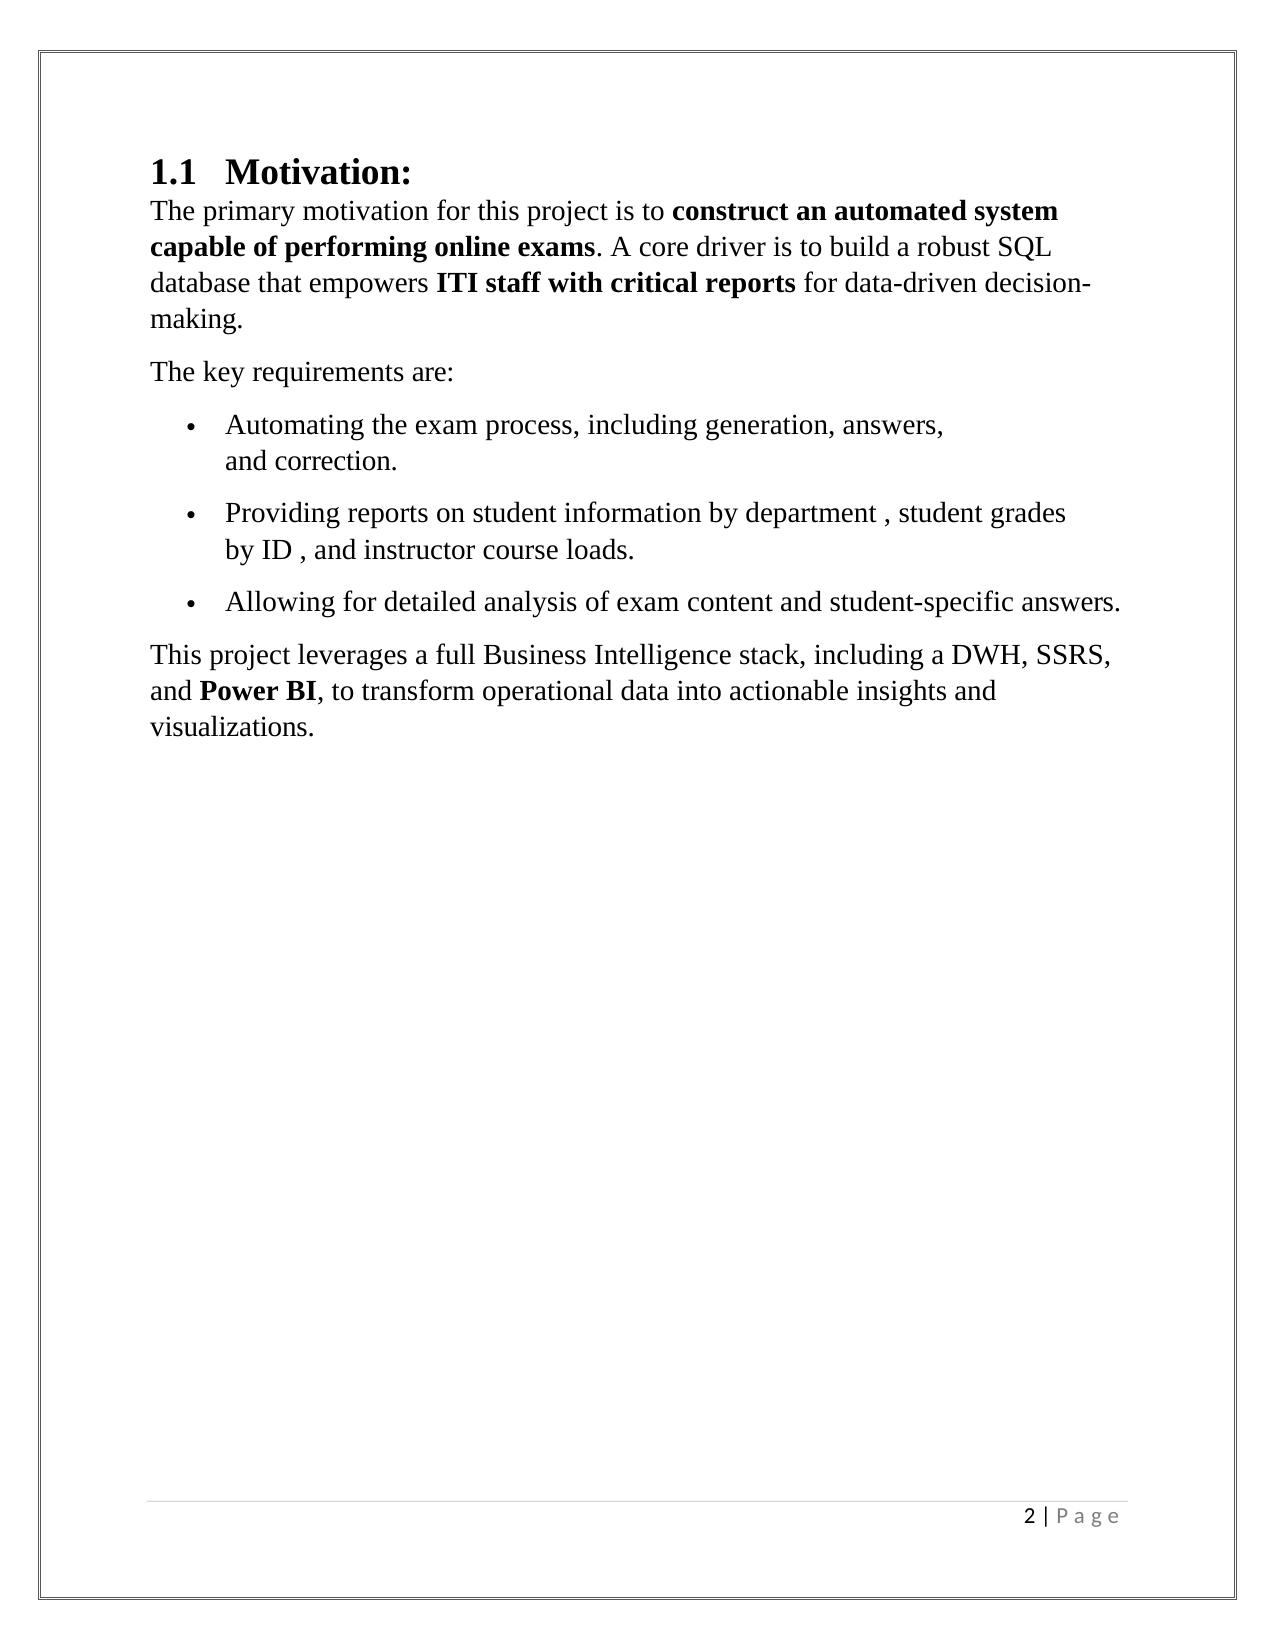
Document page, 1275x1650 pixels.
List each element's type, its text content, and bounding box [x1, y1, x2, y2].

list Allowing for detailed analysis of exam content and student-specific answers. [187, 584, 1234, 618]
list Automating the exam process, including generation, answers, and correction. [187, 407, 993, 476]
subtitle Motivation: [150, 150, 1234, 193]
text database that empowers ITI staff with critical reports for data-driven decision- making. [150, 265, 1124, 335]
text visualizations. [150, 709, 1234, 742]
list Providing reports on student information by department , student grades by ID , and instructor course loads. [187, 496, 1102, 565]
text The key requirements are: [150, 354, 1234, 388]
text The primary motivation for this project is to construct an automated system capable of performing online exams. A core driver is to build a robust SQL [150, 193, 1124, 263]
text This project leverages a full Business Intelligence stack, including a DWH, SSRS, and Power BI, to transform operational data into actionable insights and [150, 637, 1124, 707]
